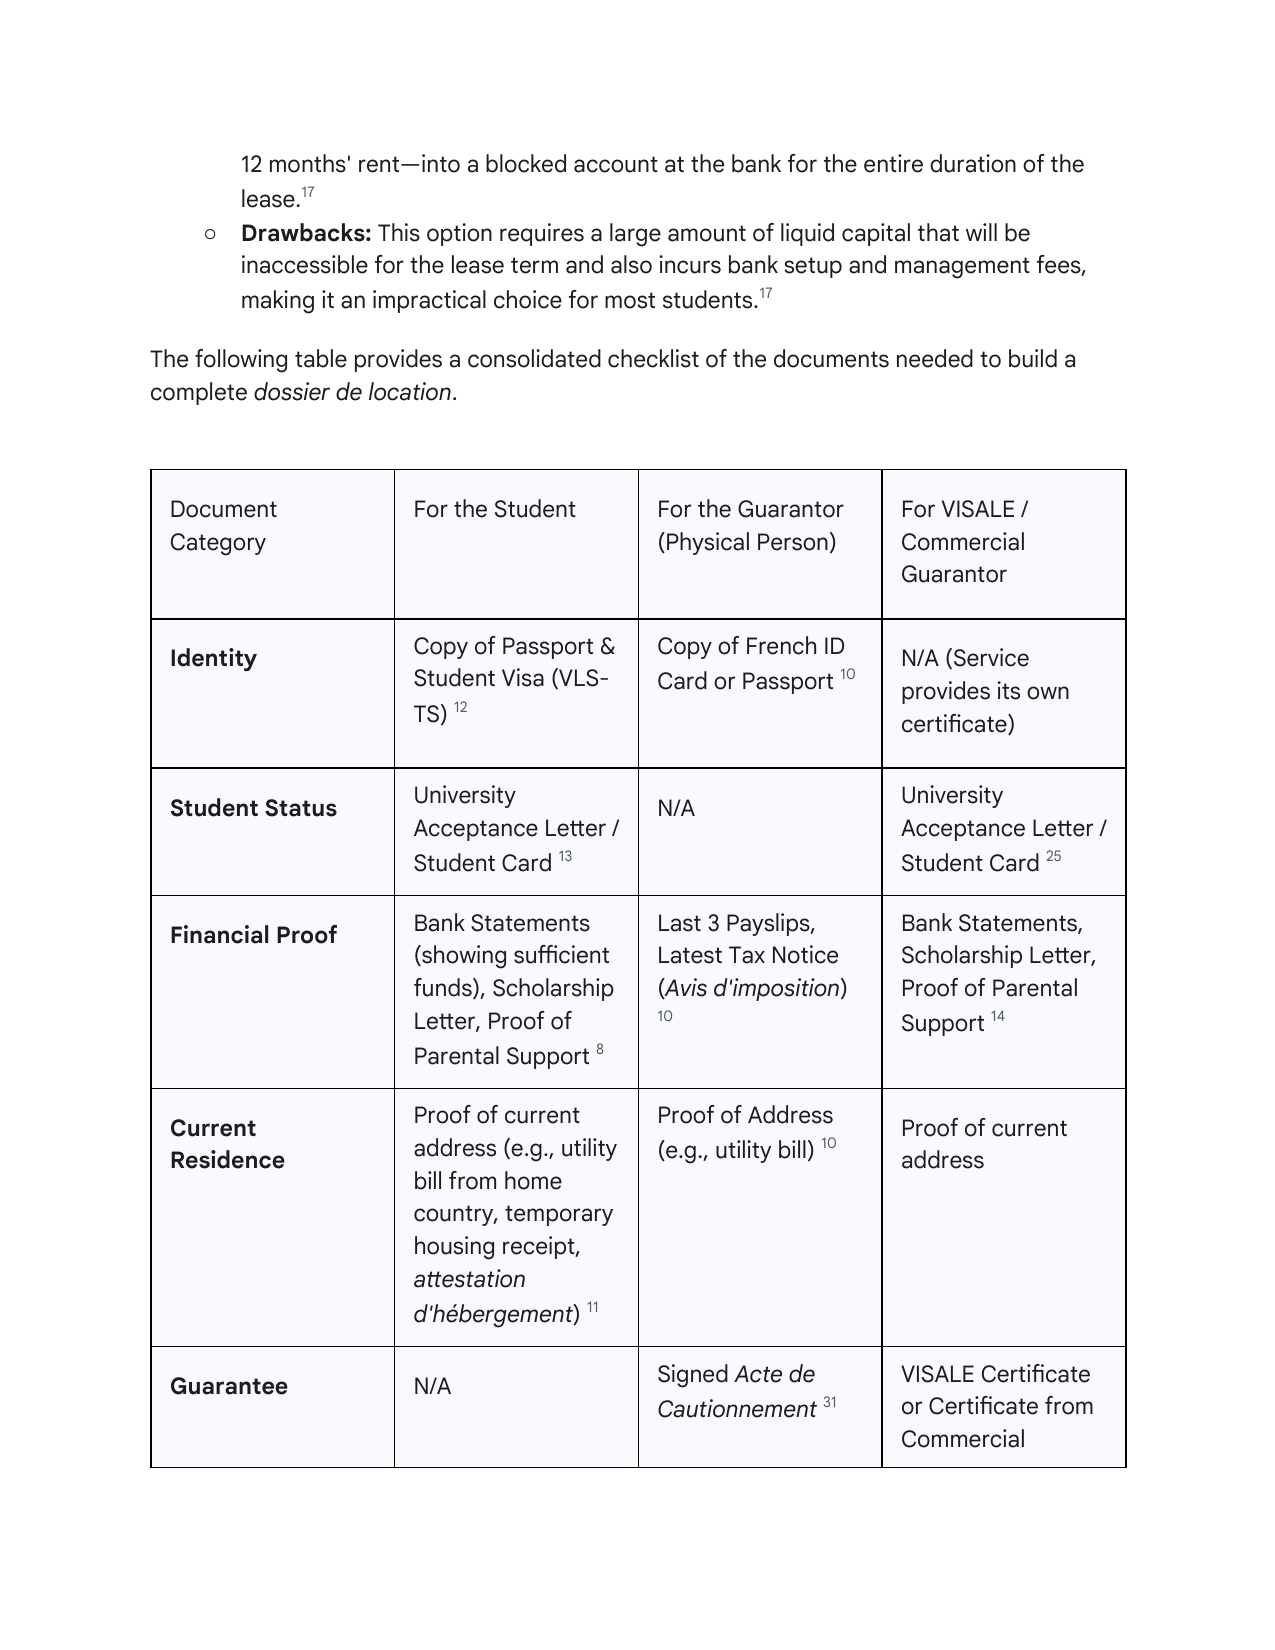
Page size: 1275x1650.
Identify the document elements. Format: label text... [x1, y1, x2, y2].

table_header For the Student [395, 470, 638, 618]
list Drawbacks: This option requires a large amount of liquid capital that will be inaccessible for the lease term and also incurs bank setup and management fees, making it an impractical choice for most students.17 [203, 219, 1125, 316]
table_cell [639, 1347, 881, 1466]
table_cell Copy of French ID Card or Passport 10 [639, 620, 881, 767]
table_cell N/A [395, 1347, 638, 1466]
table_cell Bank Statements, Scholarship Letter, Proof of Parental Support 14 [883, 896, 1125, 1087]
table_cell Financial Proof [152, 896, 394, 1087]
text The following table provides a consolidated checklist of the documents needed to build a complete dossier de location. [150, 345, 1125, 407]
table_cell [883, 1347, 1125, 1466]
table_cell University Acceptance Letter / Student Card 13 [395, 769, 638, 895]
table_cell Current Residence [152, 1089, 394, 1346]
table_header For the Guarantor (Physical Person) [639, 470, 881, 618]
table_cell Proof of current address [883, 1089, 1125, 1346]
table_cell N/A (Service provides its own certificate) [883, 620, 1125, 767]
table_cell Last 3 Payslips, Latest Tax Notice (Avis d'imposition) 10 [639, 896, 881, 1087]
table_cell Proof of current address (e.g., utility bill from home country, temporary housing receipt, attestation d'hébergement) 11 [395, 1089, 638, 1346]
table_cell Copy of Passport & Student Visa (VLS-TS) 12 [395, 620, 638, 767]
table_cell Guarantee [152, 1347, 394, 1466]
table_cell Proof of Address (e.g., utility bill) 10 [639, 1089, 881, 1346]
table_cell N/A [639, 769, 881, 895]
table_cell Student Status [152, 769, 394, 895]
table_cell Bank Statements (showing sufficient funds), Scholarship Letter, Proof of Parental Support 8 [395, 896, 638, 1087]
table_header For VISALE / Commercial Guarantor [883, 470, 1125, 618]
table_cell Identity [152, 620, 394, 767]
table_header Document Category [152, 470, 394, 618]
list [203, 150, 1125, 214]
table_cell University Acceptance Letter / Student Card 25 [883, 769, 1125, 895]
